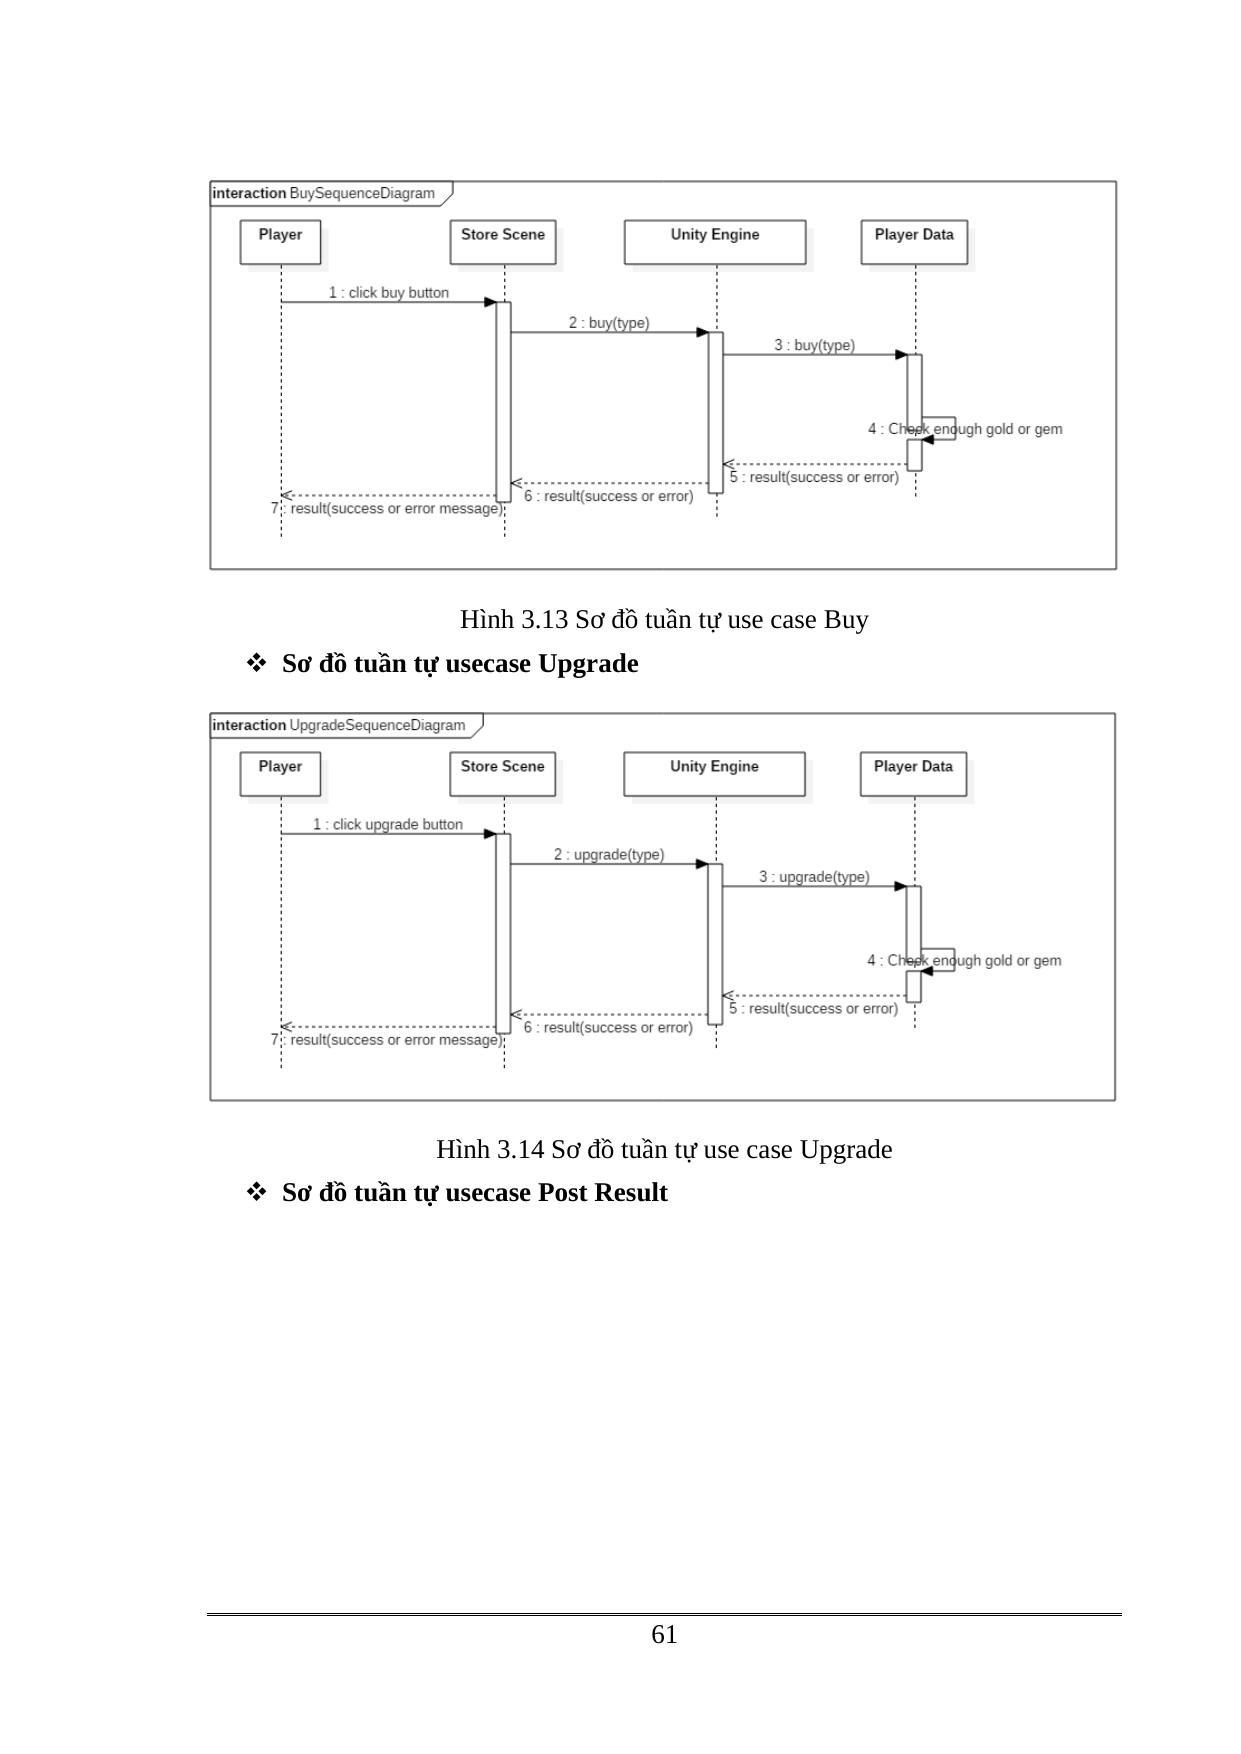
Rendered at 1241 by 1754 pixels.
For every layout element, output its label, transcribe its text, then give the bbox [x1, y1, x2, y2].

picture [206, 177, 1123, 576]
text Hình 3.14 Sơ đồ tuần tự use case Upgrade [207, 1133, 1122, 1164]
list Sơ đồ tuần tự usecase Post Result [244, 1176, 1122, 1208]
list Sơ đồ tuần tự usecase Upgrade [244, 647, 1122, 678]
picture [206, 709, 1123, 1105]
text Hình 3.13 Sơ đồ tuần tự use case Buy [207, 603, 1122, 634]
